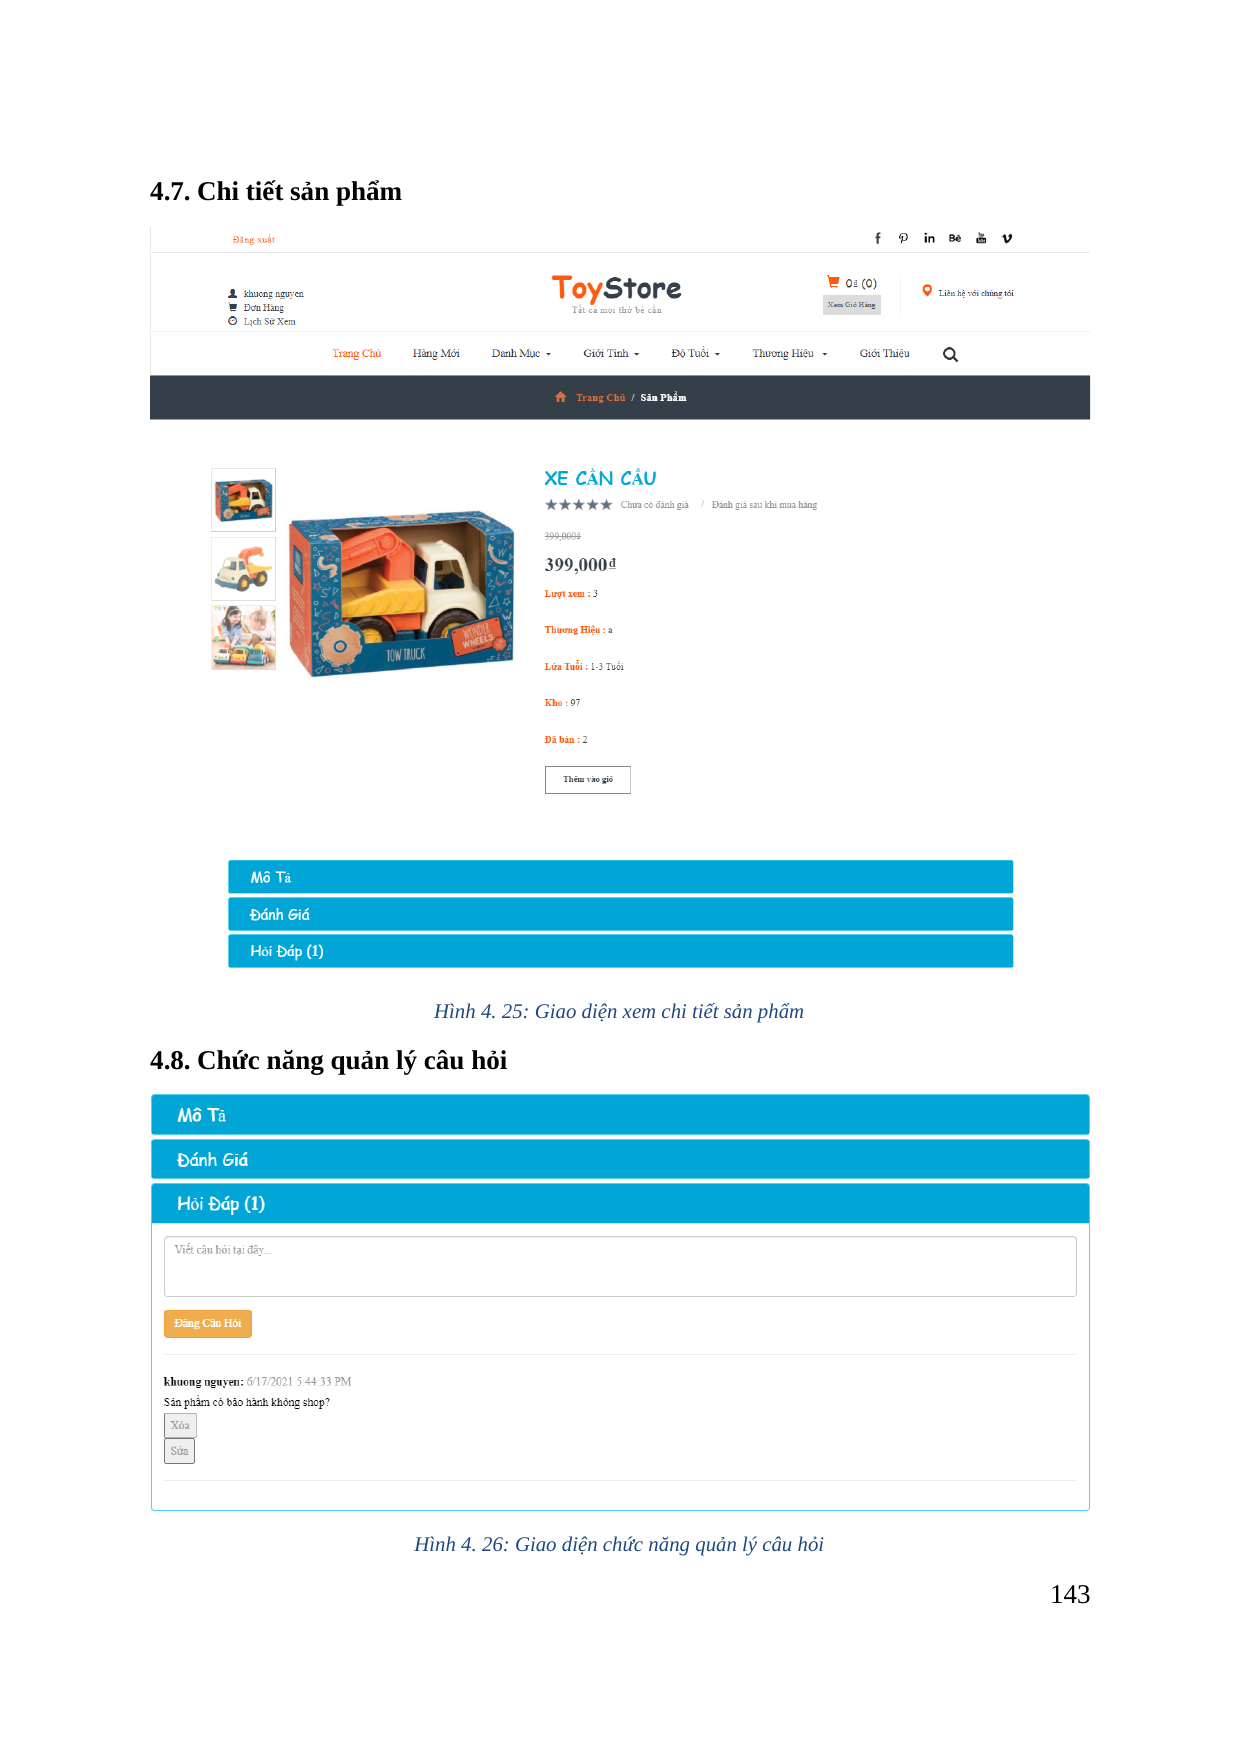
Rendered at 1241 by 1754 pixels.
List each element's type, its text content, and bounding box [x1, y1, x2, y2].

list Chi tiết sản phẩm [150, 175, 1090, 207]
text Hình 4. 25: Giao diện xem chi tiết sản phẩm [150, 999, 1090, 1023]
picture [178, 1110, 187, 1121]
picture [187, 1109, 198, 1121]
list Chức năng quản lý câu hỏi [150, 1044, 1090, 1075]
picture [150, 225, 1091, 980]
text Hình 4. 26: Giao diện chức năng quản lý câu hỏi [150, 1532, 1090, 1556]
picture [150, 1094, 1091, 1513]
